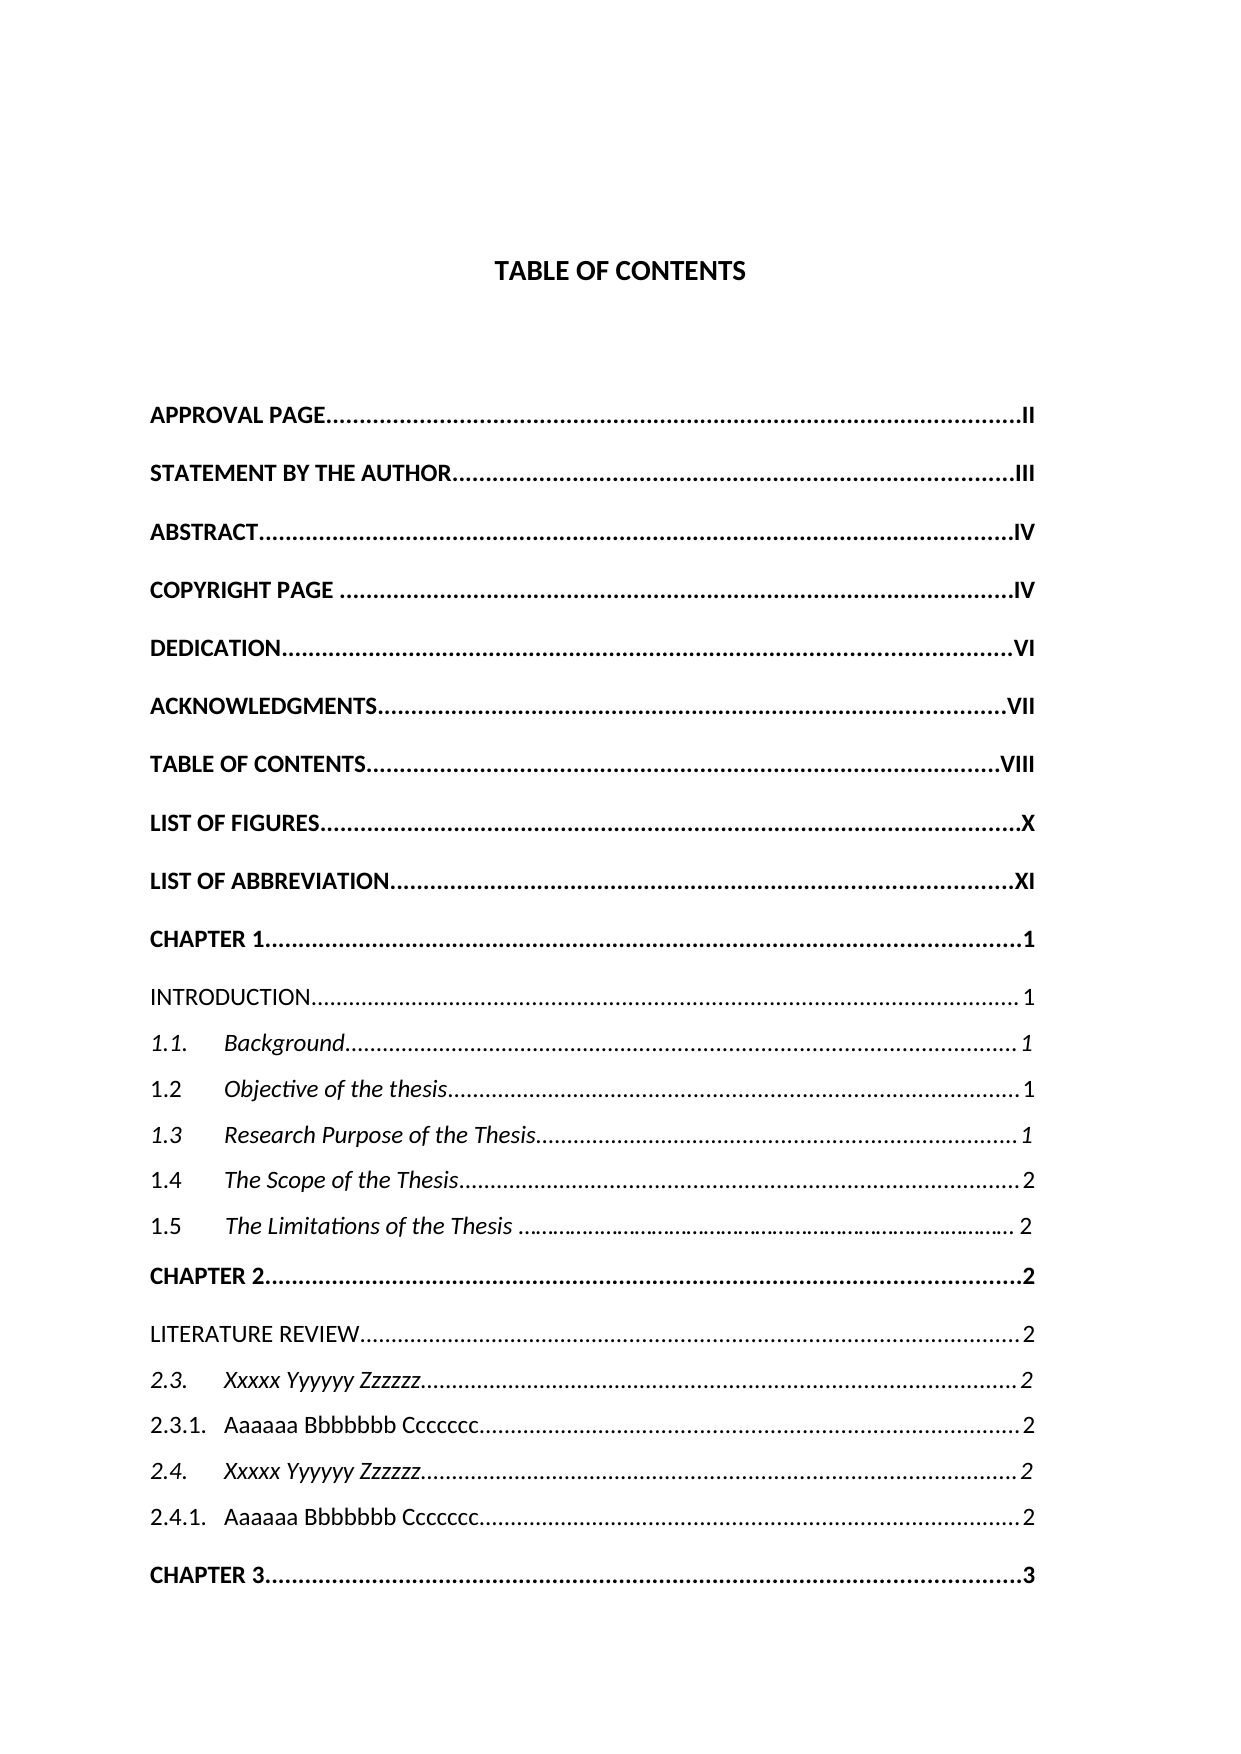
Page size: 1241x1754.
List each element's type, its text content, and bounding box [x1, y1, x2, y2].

text LITERATURE REVIEW 2 [150, 1318, 1090, 1348]
text 2.4.1. Aaaaaa Bbbbbbb Ccccccc 2 [150, 1501, 1090, 1531]
text CHAPTER 2 2 [150, 1260, 1090, 1290]
text LIST OF FIGURES x [150, 807, 1090, 837]
text 2.3. Xxxxx Yyyyyy Zzzzzz 2 [150, 1364, 1090, 1394]
text ACKNOWLEDGMENTS vii [150, 690, 1090, 721]
text INTRODUCTION 1 [150, 982, 1090, 1012]
text 2.3.1. Aaaaaa Bbbbbbb Ccccccc 2 [150, 1409, 1090, 1440]
text CHAPTER 1 1 [150, 923, 1090, 954]
text DEDICATION vi [150, 632, 1090, 663]
text TABLE OF CONTENTS viii [150, 749, 1090, 779]
text 1.2 Objective of the thesis 1 [150, 1073, 1090, 1103]
text 1.4 The Scope of the Thesis 2 [150, 1164, 1090, 1195]
text 1.5 The Limitations of the Thesis …………..……………………………………………………………… 2 [150, 1210, 1090, 1241]
text 2.4. Xxxxx Yyyyyy Zzzzzz 2 [150, 1455, 1090, 1486]
text 1.3 Research Purpose of the Thesis 1 [150, 1119, 1090, 1149]
text TABLE OF CONTENTS [150, 252, 1090, 288]
text ABSTRACT iv [150, 516, 1090, 546]
text LIST OF ABBREVIATION xi [150, 865, 1090, 896]
text APPROVAL PAGE ii [150, 399, 1090, 430]
text 1.1. Background 1 [150, 1027, 1090, 1058]
text CHAPTER 3 3 [150, 1559, 1090, 1590]
text COPYRIGHT PAGE iv [150, 574, 1090, 604]
text STATEMENT BY THE AUTHOR iii [150, 457, 1090, 488]
